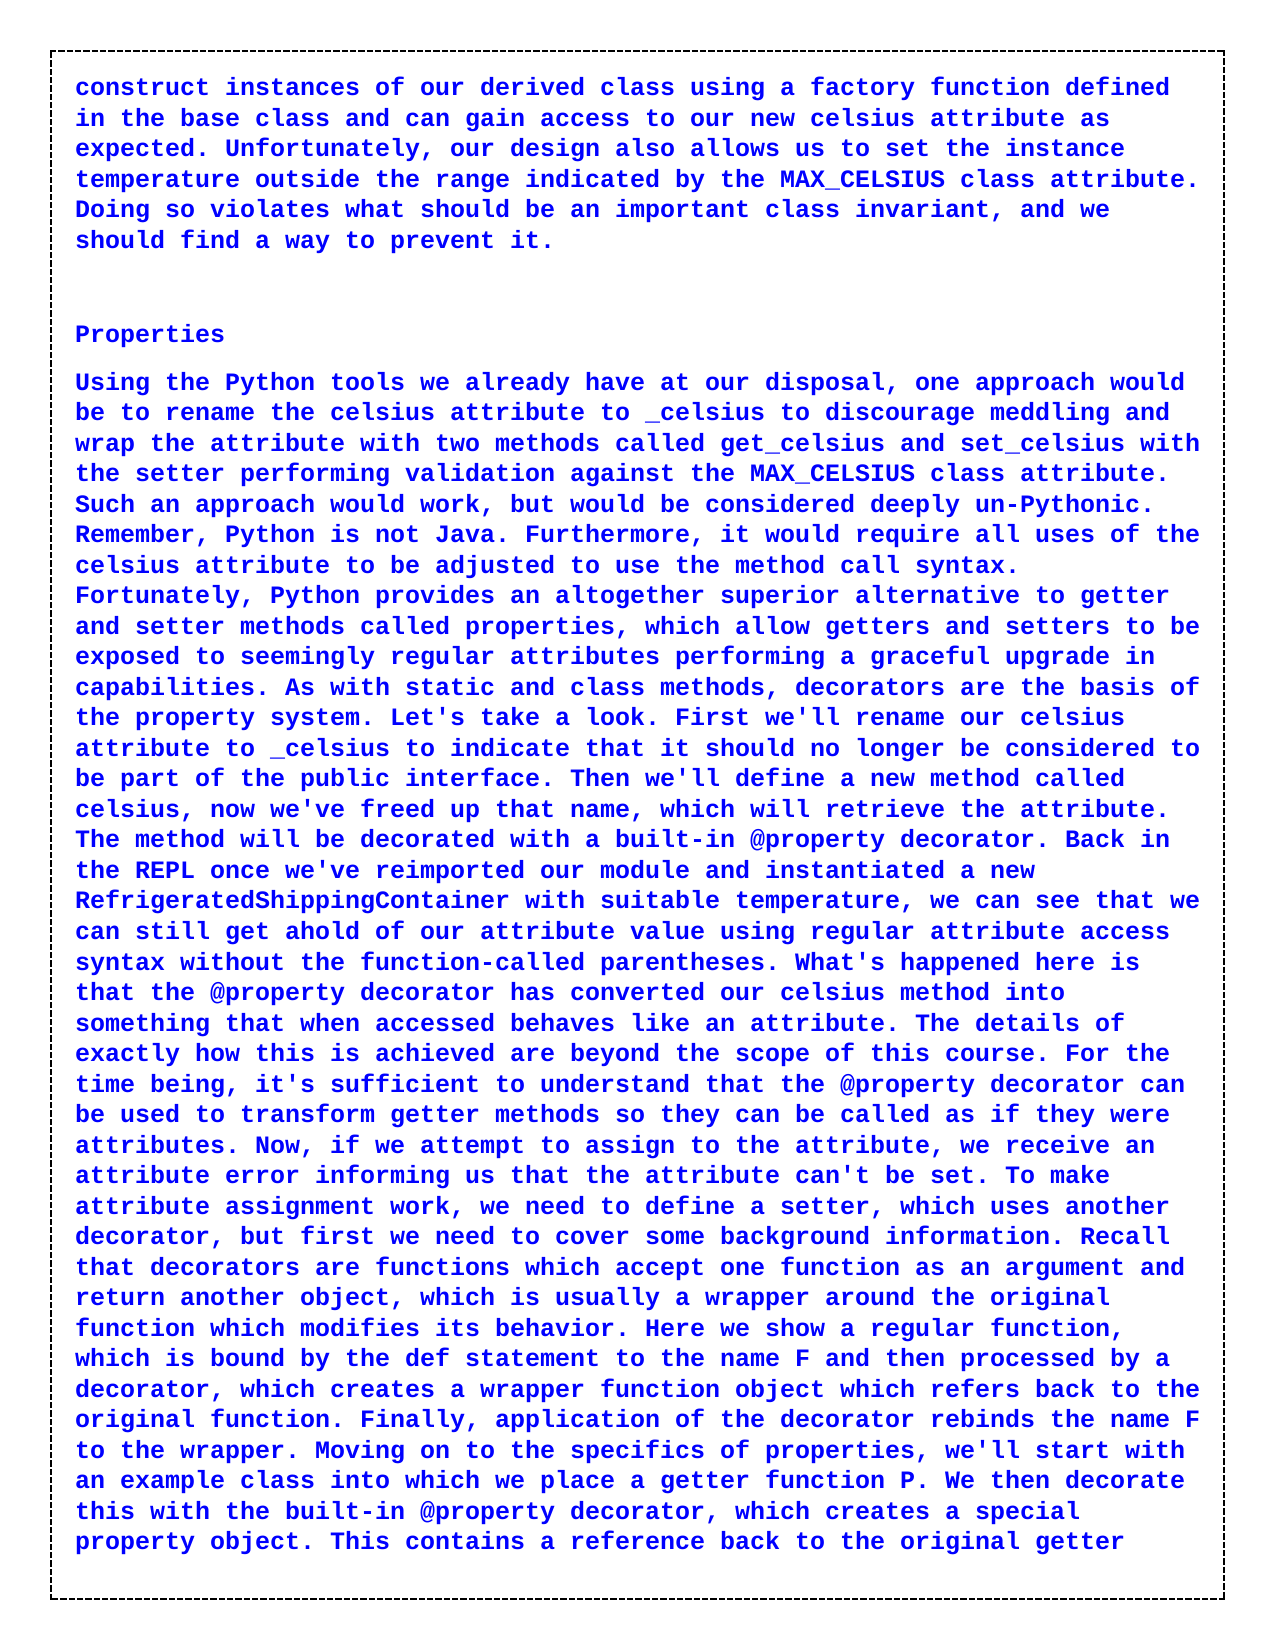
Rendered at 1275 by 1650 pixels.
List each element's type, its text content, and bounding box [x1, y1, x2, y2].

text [75, 75, 1200, 256]
text Properties [75, 322, 1200, 350]
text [75, 369, 1200, 1557]
